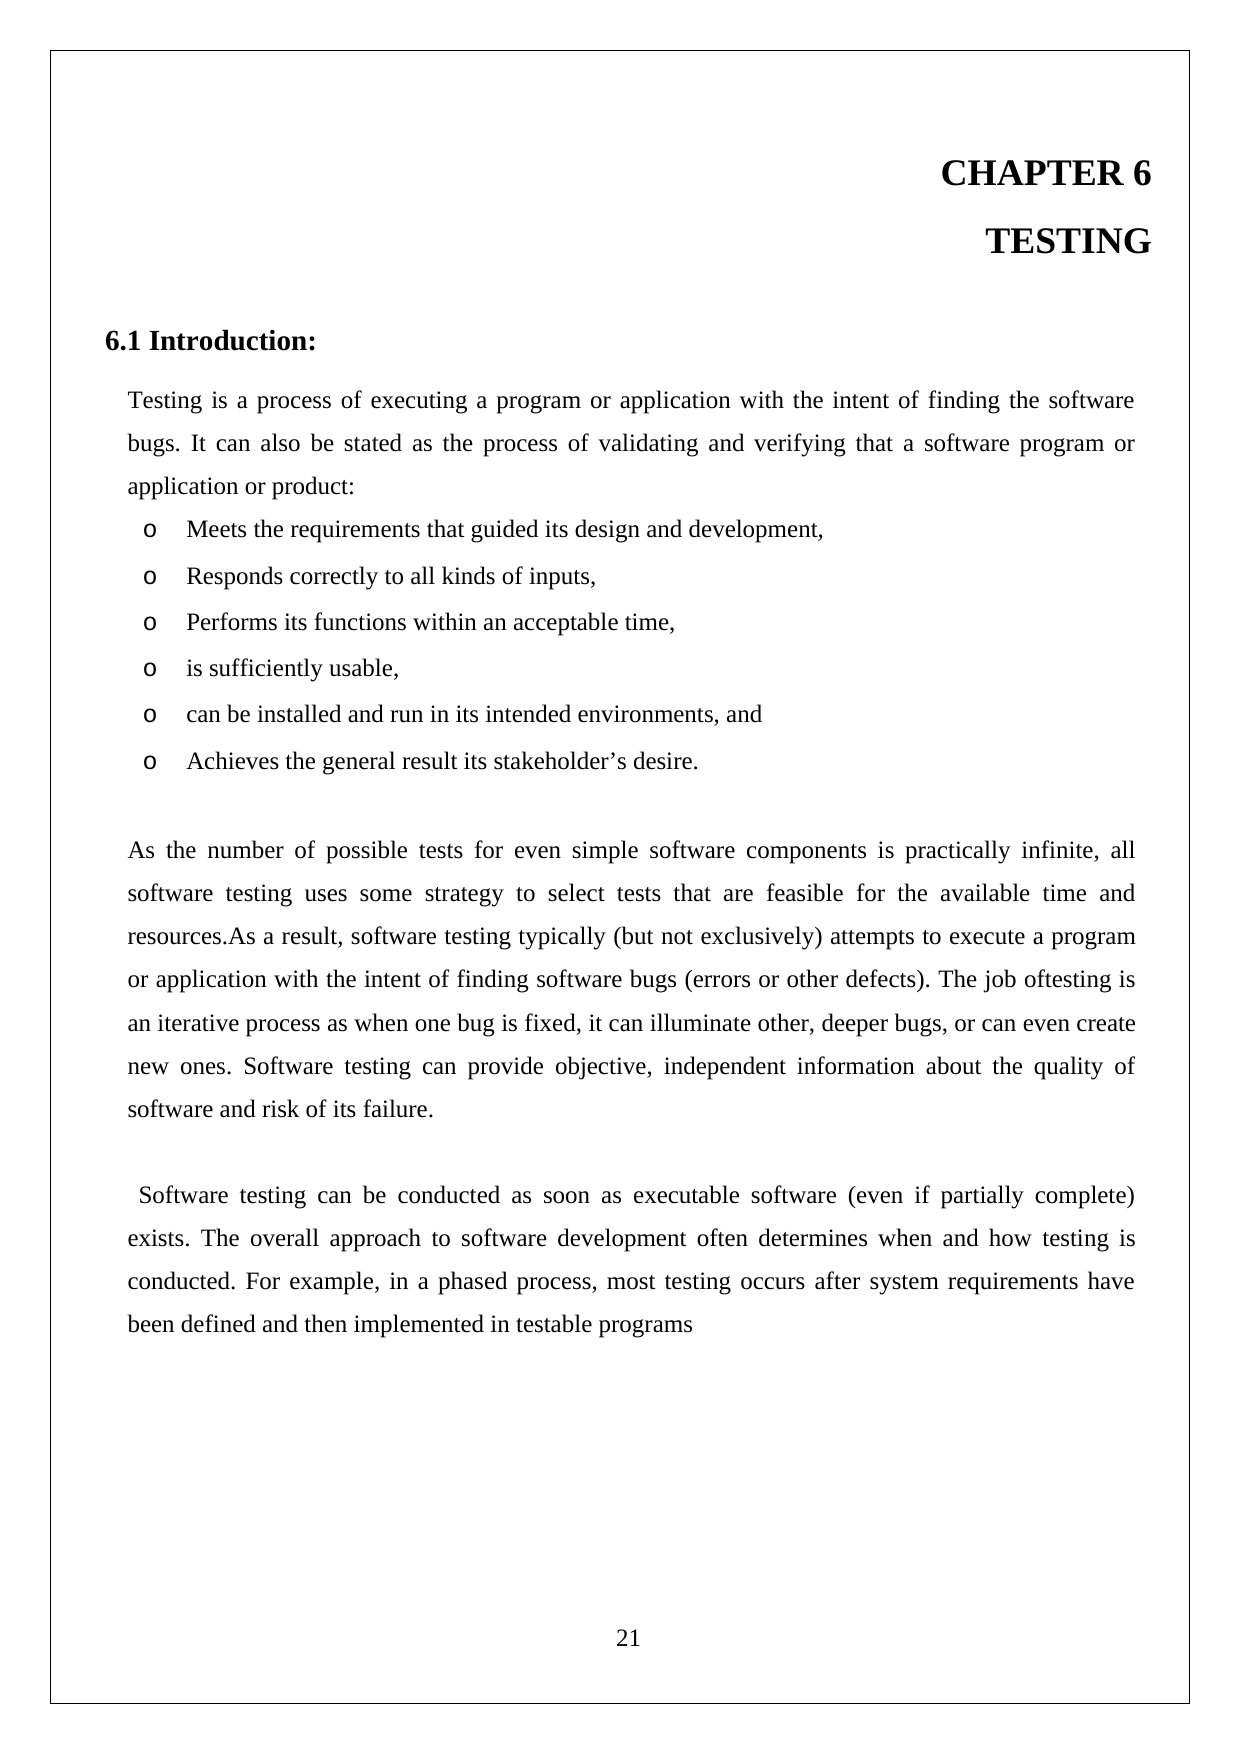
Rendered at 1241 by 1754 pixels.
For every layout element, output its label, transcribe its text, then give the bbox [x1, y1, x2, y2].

subtitle TESTING [105, 218, 1152, 261]
list Meets the requirements that guided its design and development, [142, 514, 1137, 545]
list Responds correctly to all kinds of inputs, [142, 561, 1137, 592]
subtitle CHAPTER 6 [105, 150, 1152, 193]
list Performs its functions within an acceptable time, [142, 607, 1137, 638]
subtitle 6.1 Introduction: [105, 323, 1152, 356]
text As the number of possible tests for even simple software components is practically infinite, all software testing uses some strategy to select tests that are feasible for the available time and resources.As a result, software testing typically (but not exclusively) attempts to execute a program or application with the intent of finding software bugs (errors or other defects). The job oftesting is an iterative process as when one bug is fixed, it can illuminate other, deeper bugs, or can even create new ones. Software testing can provide objective, independent information about the quality of software and risk of its failure. [127, 835, 1137, 1123]
list Achieves the general result its stakeholder’s desire. [142, 746, 1137, 777]
text Testing is a process of executing a program or application with the intent of finding the software bugs. It can also be stated as the process of validating and verifying that a software program or application or product: [127, 385, 1137, 500]
list is sufficiently usable, [142, 653, 1137, 684]
text Software testing can be conducted as soon as executable software (even if partially complete) exists. The overall approach to software development often determines when and how testing is conducted. For example, in a phased process, most testing occurs after system requirements have been defined and then implemented in testable programs [127, 1180, 1137, 1338]
list can be installed and run in its intended environments, and [142, 699, 1137, 730]
